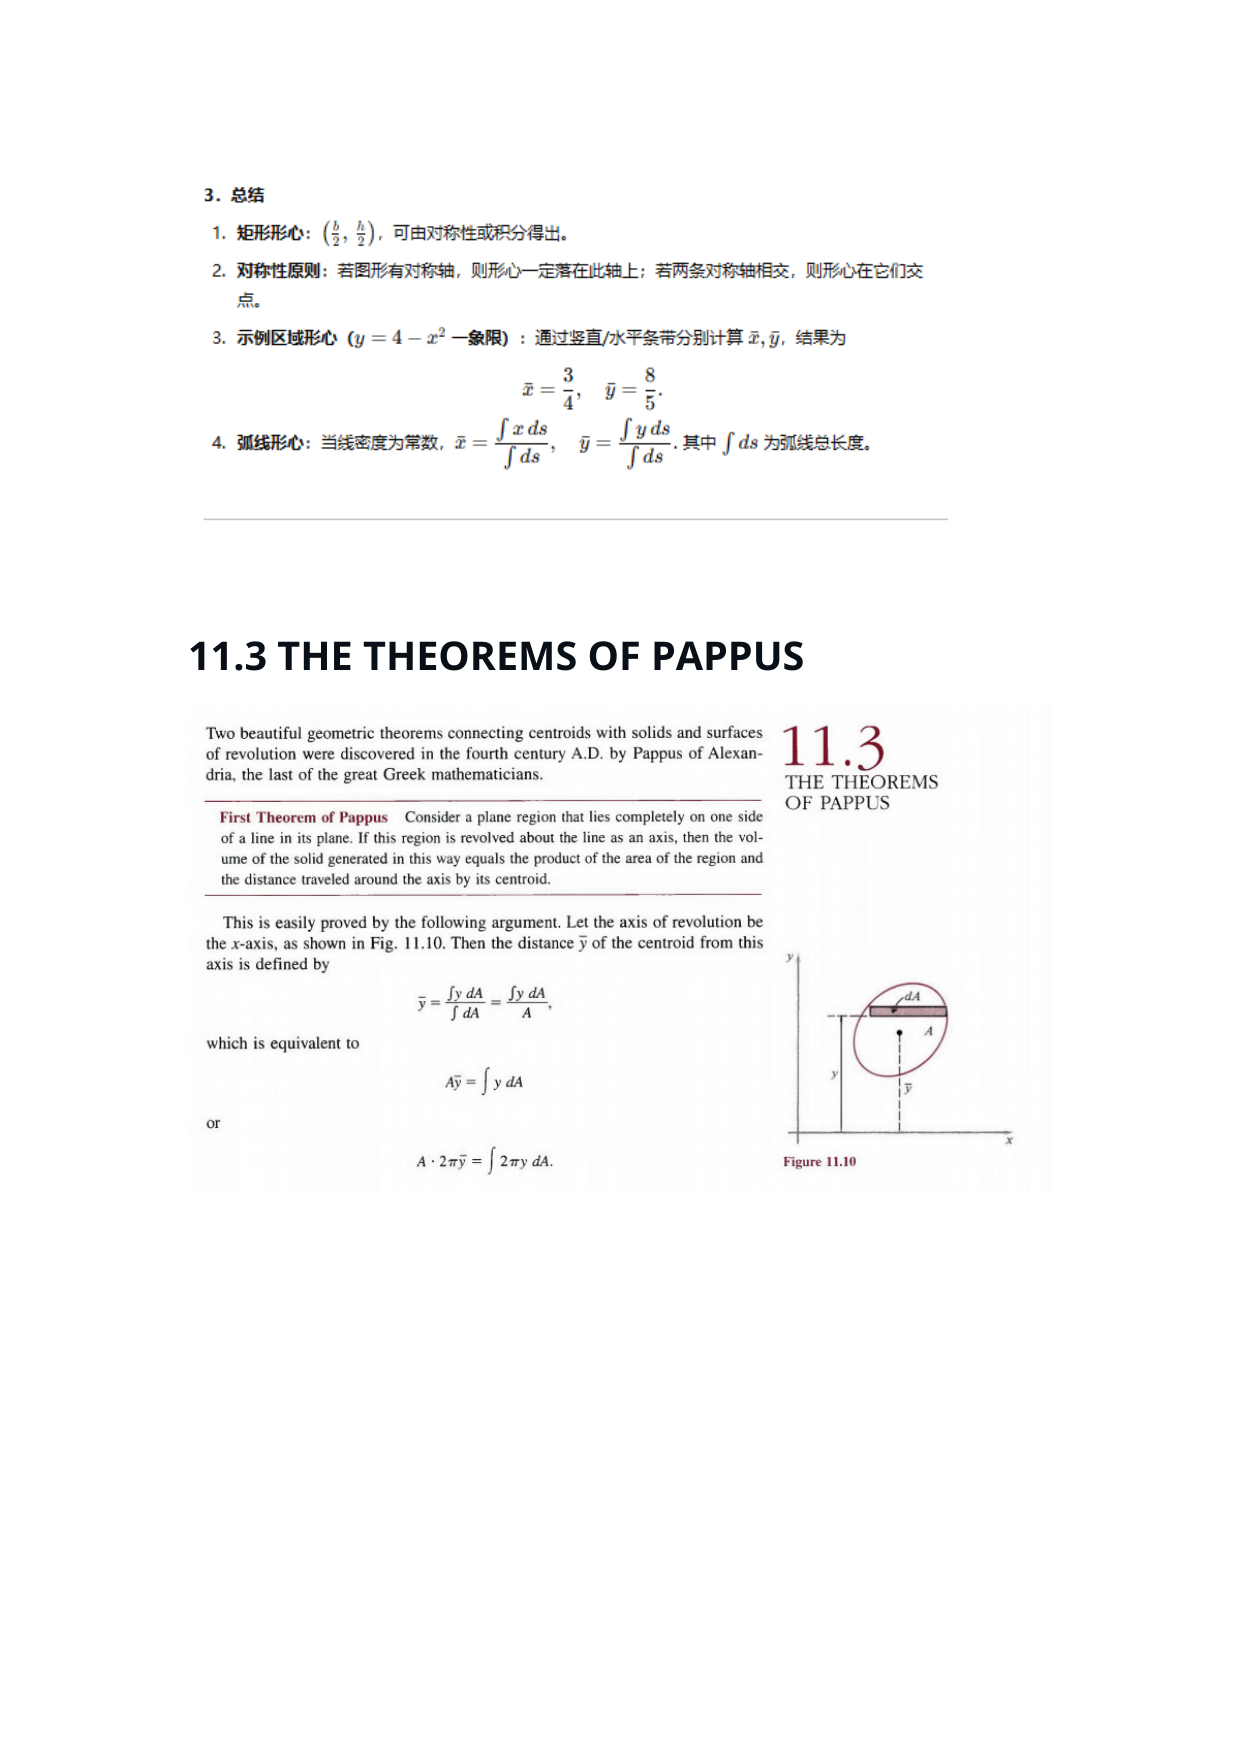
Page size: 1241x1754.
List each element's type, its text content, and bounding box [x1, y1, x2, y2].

picture [187, 705, 1053, 1192]
picture [187, 152, 1053, 537]
subtitle 11.3 THE THEOREMS OF PAPPUS [188, 618, 1052, 693]
